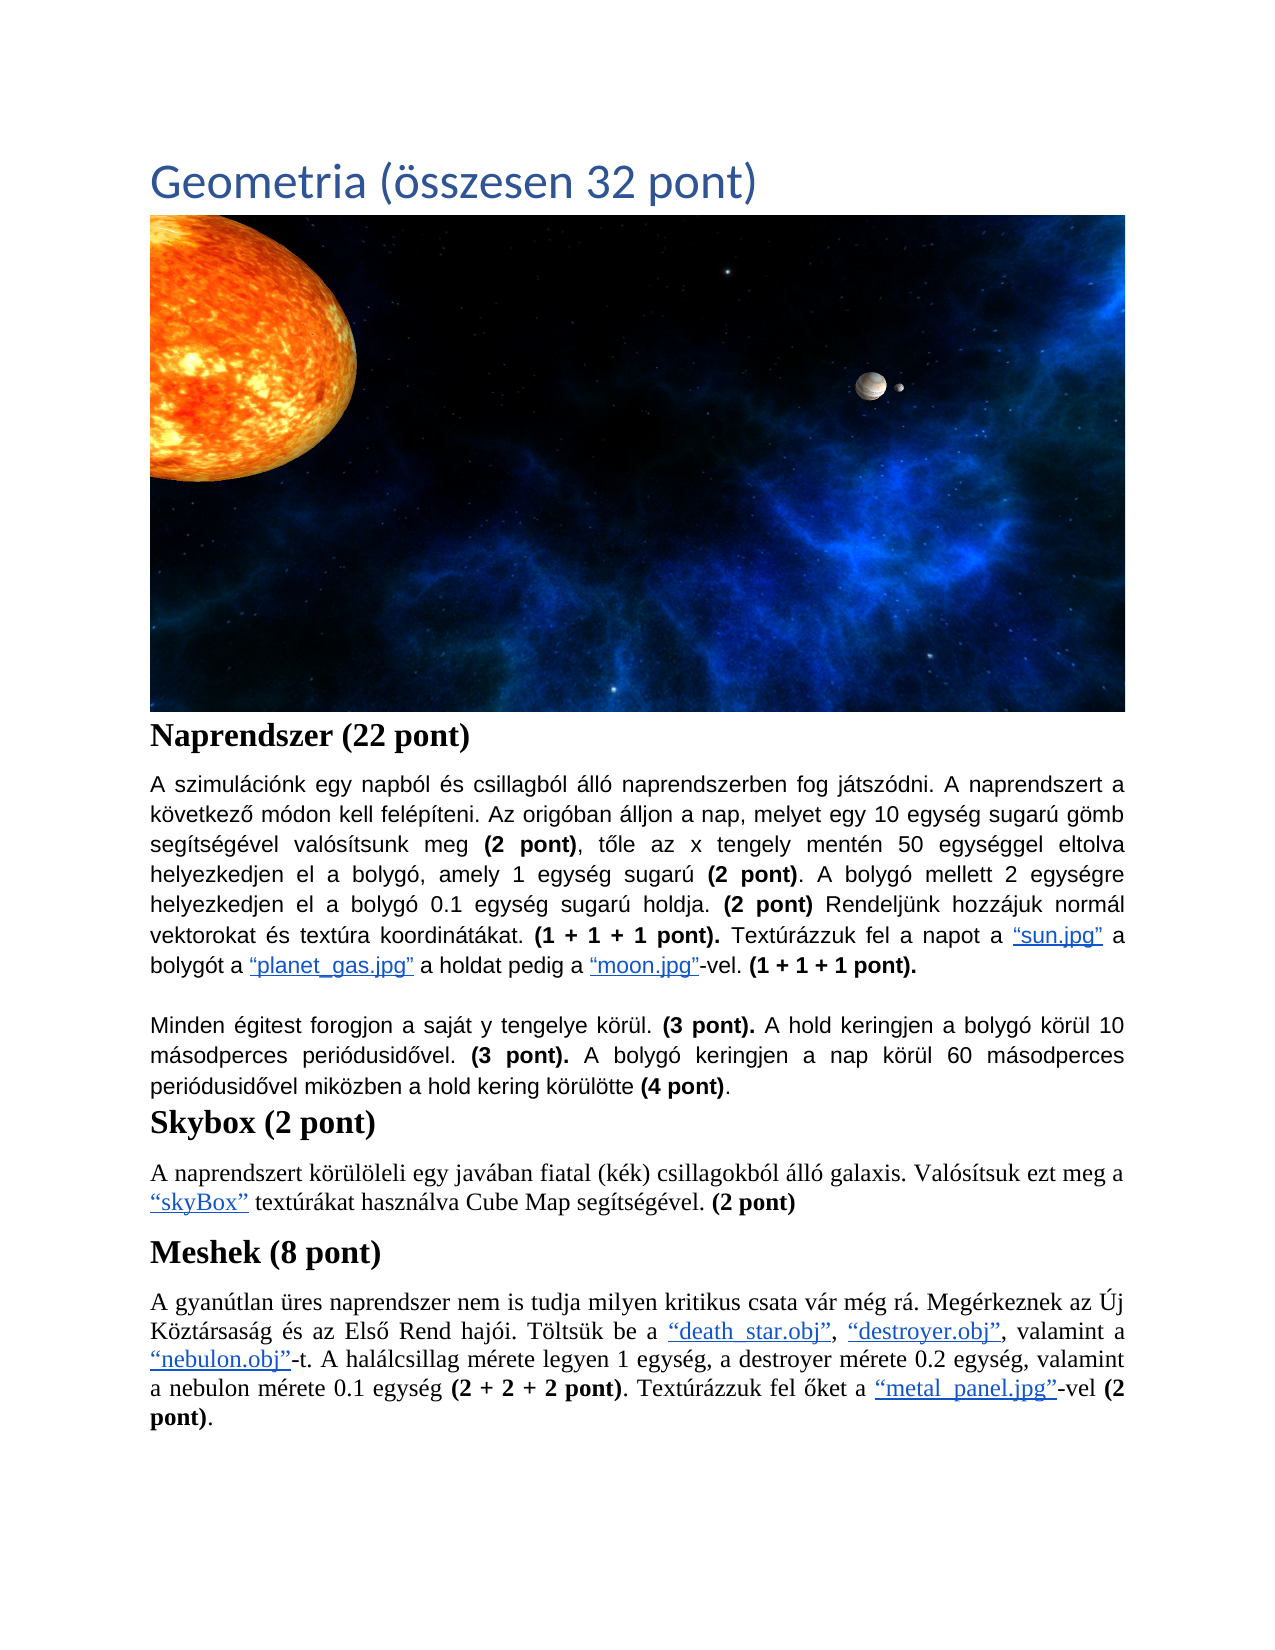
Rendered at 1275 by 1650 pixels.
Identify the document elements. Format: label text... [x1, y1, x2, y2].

subtitle Geometria (összesen 32 pont) [150, 150, 1125, 211]
text A szimulációnk egy napból és csillagból álló naprendszerben fog játszódni. A naprendszert a következő módon kell felépíteni. Az origóban álljon a nap, melyet egy 10 egység sugarú gömb segítségével valósítsunk meg (2 pont), tőle az x tengely mentén 50 egységgel eltolva helyezkedjen el a bolygó, amely 1 egység sugarú (2 pont). A bolygó mellett 2 egységre helyezkedjen el a bolygó 0.1 egység sugarú holdja. (2 pont) Rendeljünk hozzájuk normál vektorokat és textúra koordinátákat. (1 + 1 + 1 pont). Textúrázzuk fel a napot a “sun.jpg” a bolygót a “planet_gas.jpg” a holdat pedig a “moon.jpg”-vel. (1 + 1 + 1 pont). [150, 771, 1125, 978]
text Minden égitest forogjon a saját y tengelye körül. (3 pont). A hold keringjen a bolygó körül 10 másodperces periódusidővel. (3 pont). A bolygó keringjen a nap körül 60 másodperces periódusidővel miközben a hold kering körülötte (4 pont). [150, 1012, 1125, 1099]
subtitle A gyanútlan üres naprendszer nem is tudja milyen kritikus csata vár még rá. Megérkeznek az Új Köztársaság és az Első Rend hajói. Töltsük be a “death_star.obj”, “destroyer.obj”, valamint a “nebulon.obj”-t. A halálcsillag mérete legyen 1 egység, a destroyer mérete 0.2 egység, valamint a nebulon mérete 0.1 egység (2 + 2 + 2 pont). Textúrázzuk fel őket a “metal_panel.jpg”-vel (2 pont). [150, 1287, 1125, 1431]
picture [150, 215, 1125, 712]
subtitle Naprendszer (22 pont) [150, 716, 1125, 754]
subtitle Skybox (2 pont) [150, 1103, 1125, 1141]
subtitle Meshek (8 pont) [150, 1232, 1125, 1270]
subtitle A naprendszert körülöleli egy javában fiatal (kék) csillagokból álló galaxis. Valósítsuk ezt meg a “skyBox” textúrákat használva Cube Map segítségével. (2 pont) [150, 1158, 1125, 1215]
